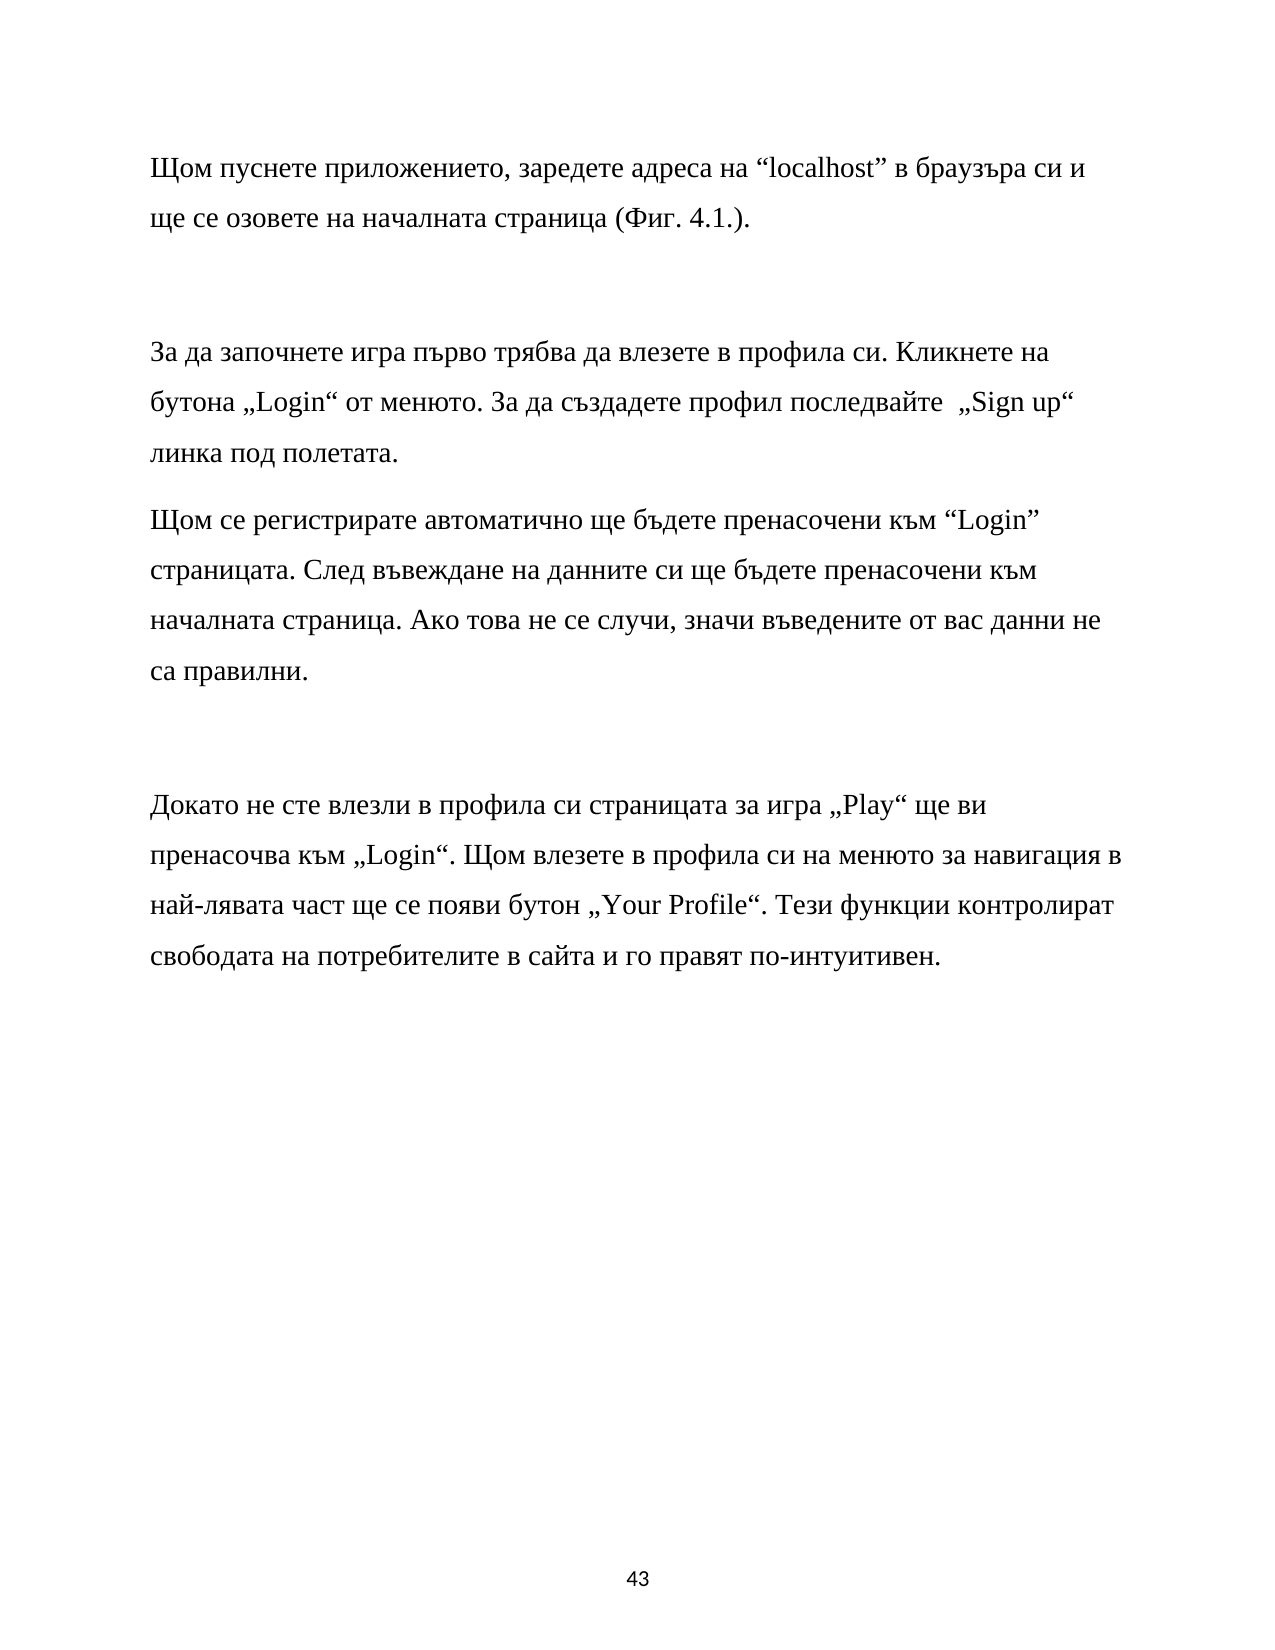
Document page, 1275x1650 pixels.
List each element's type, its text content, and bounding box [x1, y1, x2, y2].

text За да започнете игра първо трябва да влезете в профила си. Кликнете на бутона „Login“ от менюто. За да създадете профил последвайте „Sign up“ линка под полетата. [150, 334, 1125, 468]
text Докато не сте влезли в профила си страницата за игра „Play“ ще ви пренасочва към „Login“. Щом влезете в профила си на менюто за навигация в най-лявата част ще се появи бутон „Your Profile“. Тези функции контролират свободата на потребителите в сайта и го правят по-интуитивен. [150, 787, 1125, 971]
text Щом се регистрирате автоматично ще бъдете пренасочени към “Login” страницата. След въвеждане на данните си ще бъдете пренасочени към началната страница. Ако това не се случи, значи въведените от вас данни не са правилни. [150, 502, 1125, 686]
text Щом пуснете приложението, заредете адреса на “localhost” в браузъра си и ще се озовете на началната страница (Фиг. 4.1.). [150, 150, 1125, 234]
